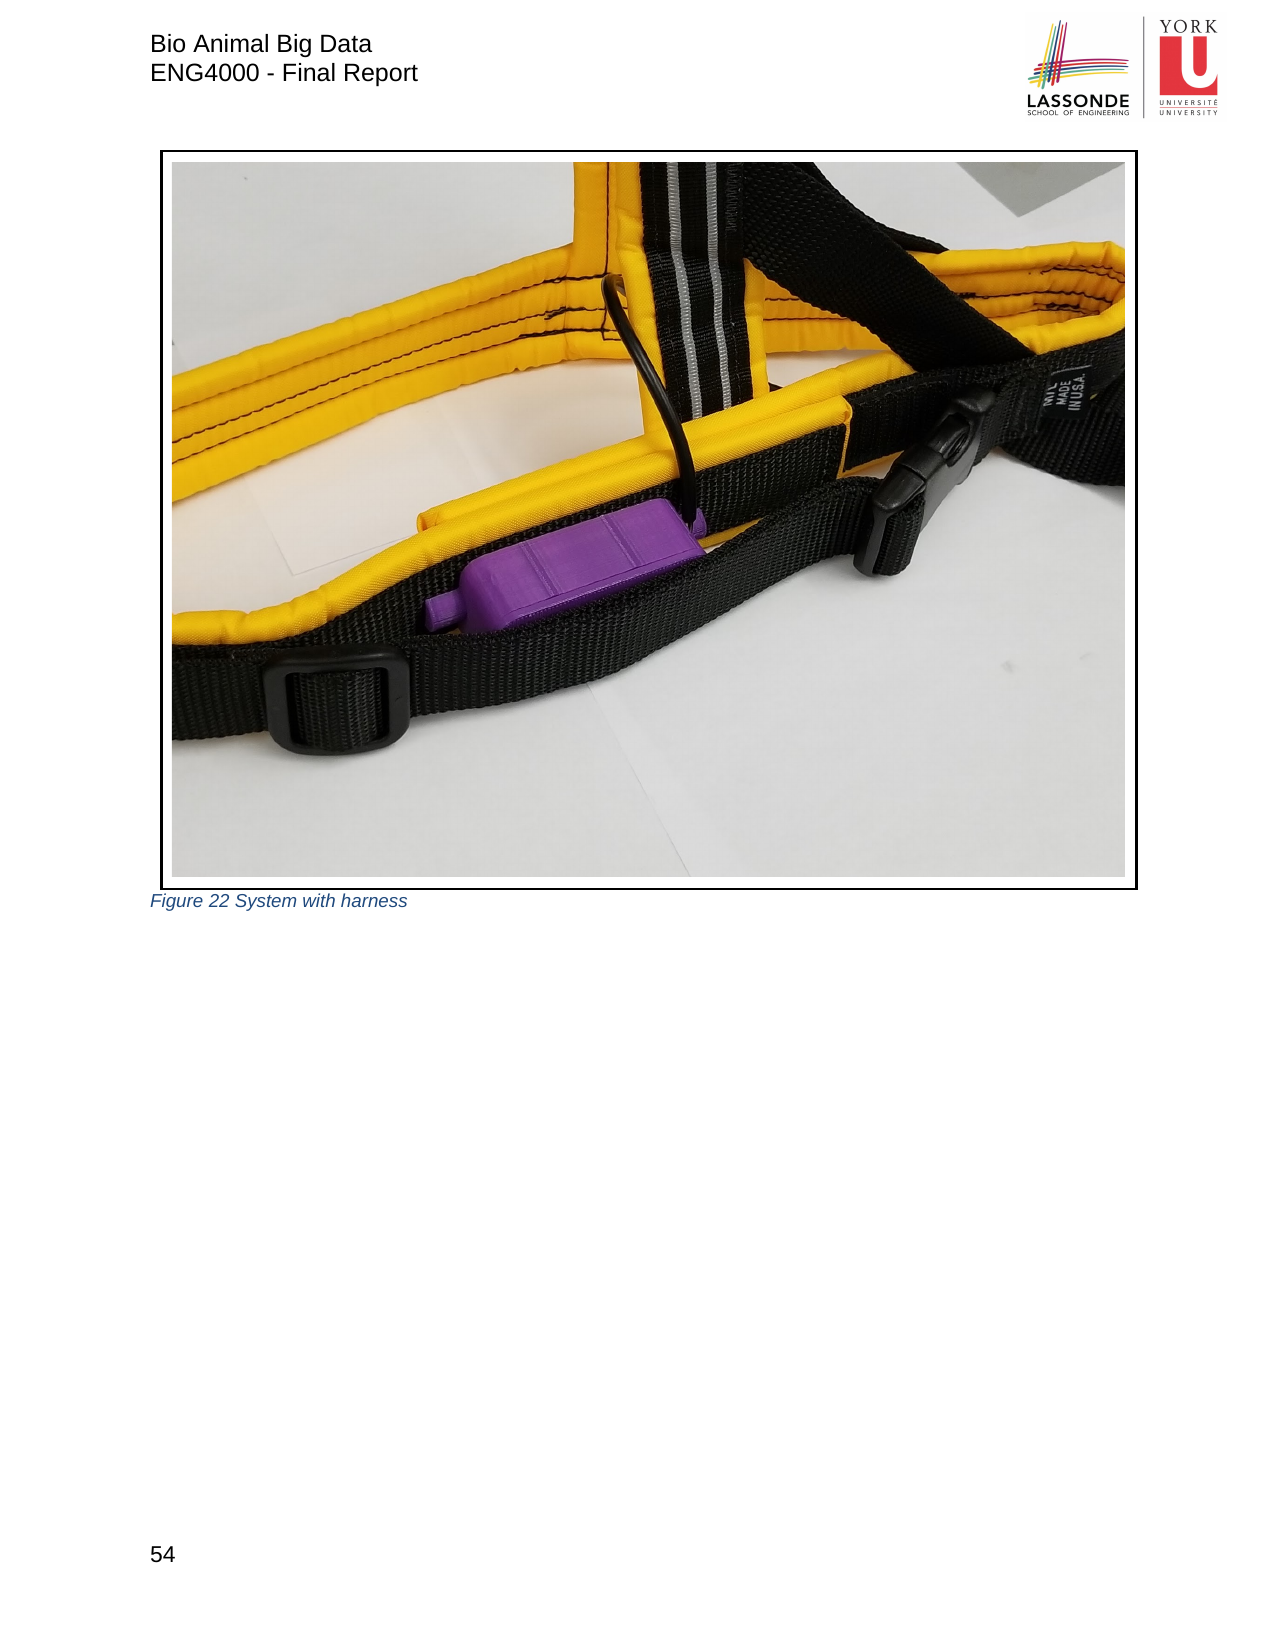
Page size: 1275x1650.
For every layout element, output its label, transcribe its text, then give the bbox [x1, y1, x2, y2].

table_header [163, 152, 1135, 887]
picture [171, 162, 1125, 877]
picture [1025, 12, 1228, 122]
